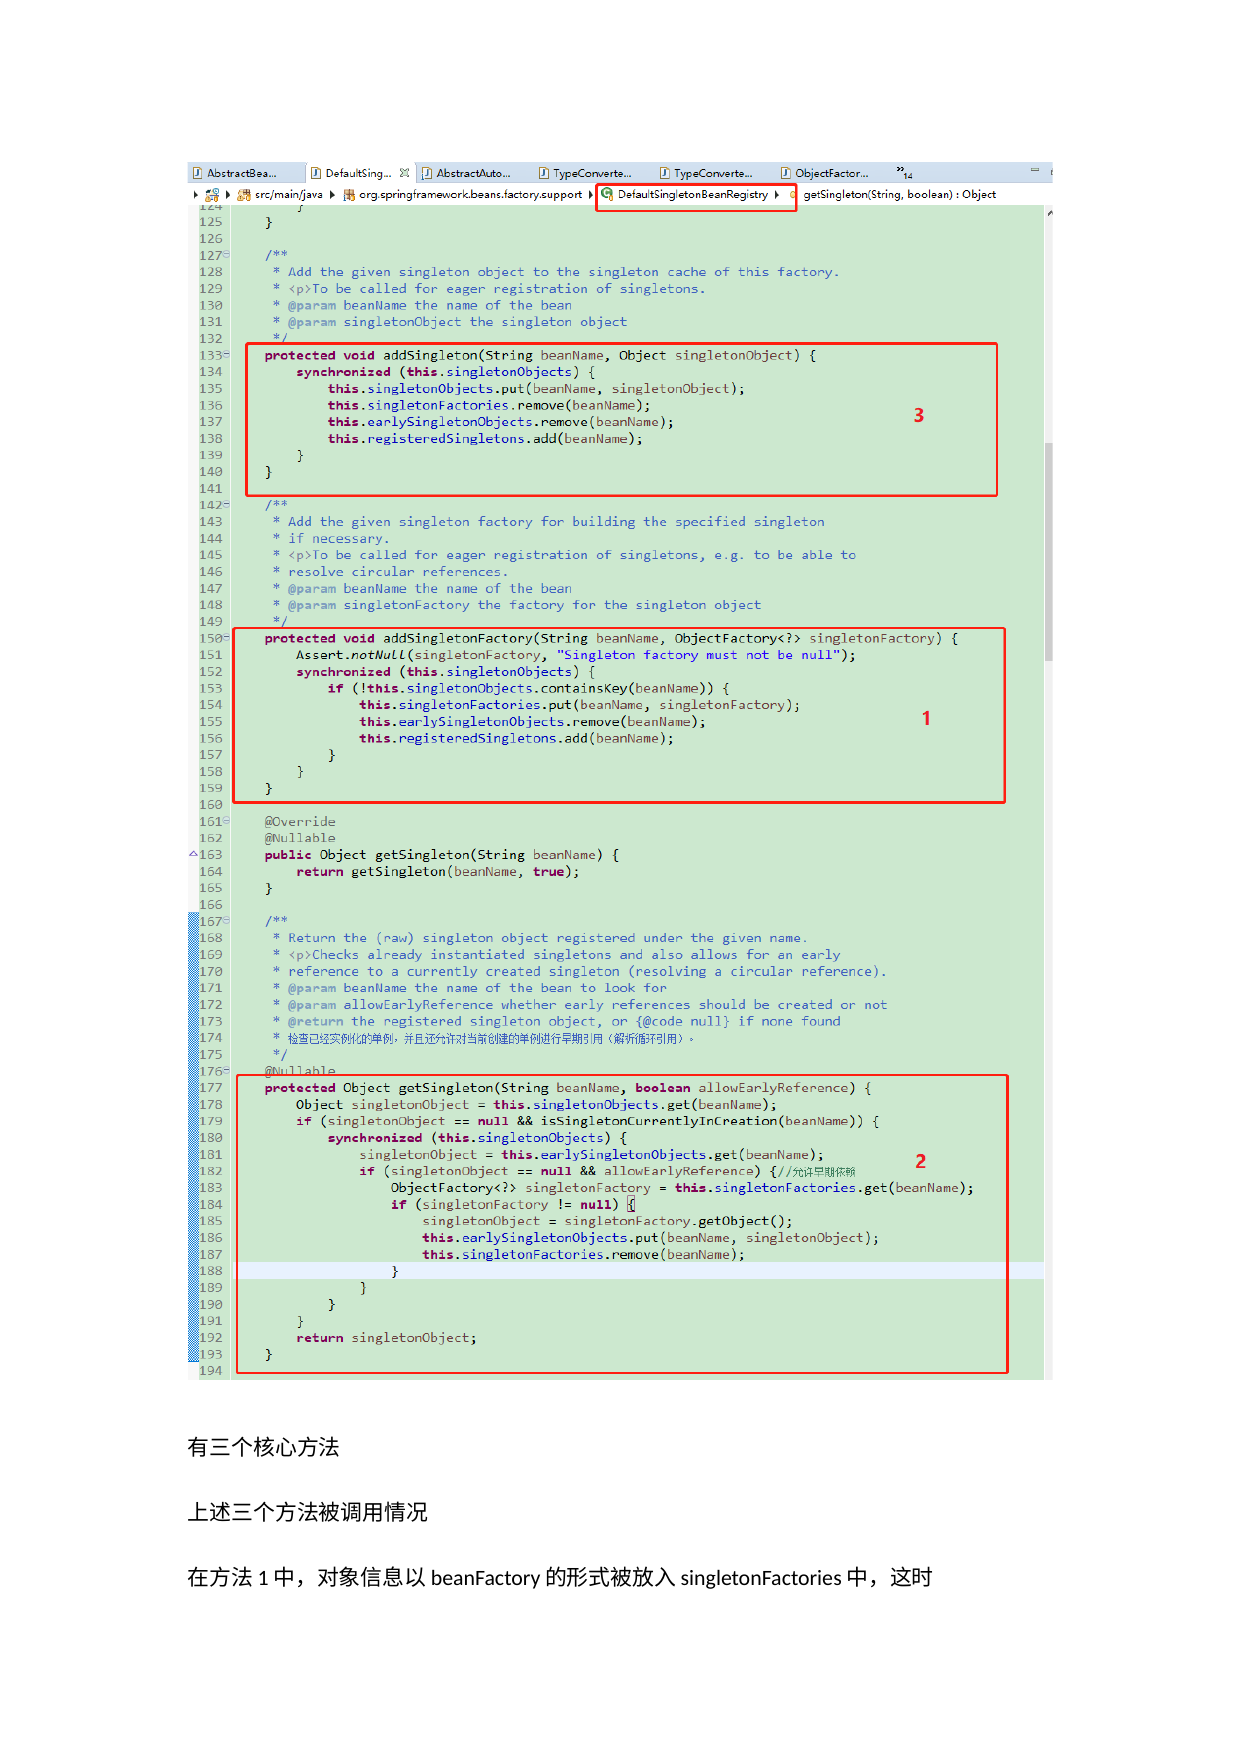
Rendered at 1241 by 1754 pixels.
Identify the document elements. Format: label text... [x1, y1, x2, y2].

text 有三个核心方法 [187, 1429, 1053, 1462]
text 上述三个方法被调用情况 [187, 1494, 1053, 1527]
picture [187, 162, 1053, 1380]
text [187, 1559, 1053, 1592]
